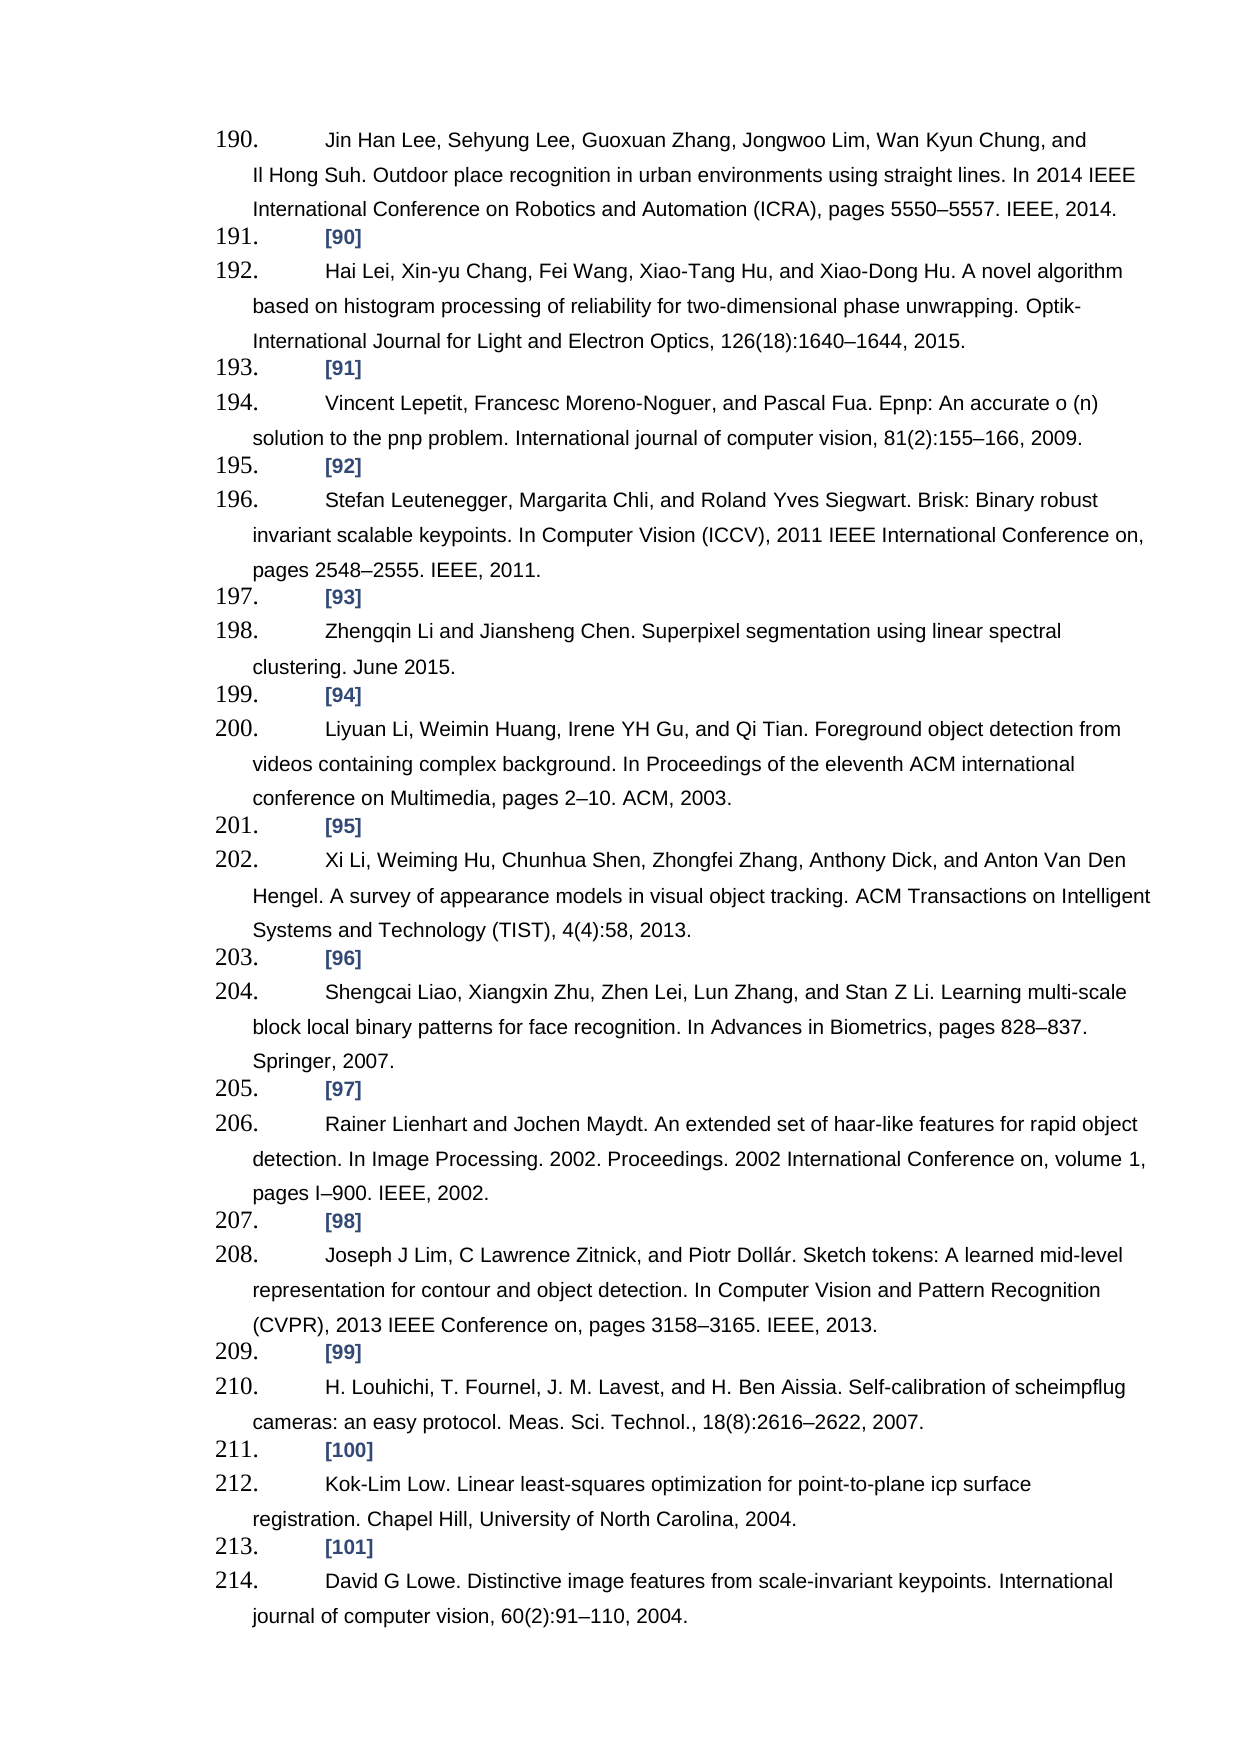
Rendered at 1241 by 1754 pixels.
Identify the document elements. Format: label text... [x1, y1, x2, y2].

list [94] [215, 679, 1136, 707]
list [99] [215, 1336, 1136, 1365]
list [95] [215, 810, 1136, 839]
list Zhengqin Li and Jiansheng Chen. Superpixel segmentation using linear spectral clustering. June 2015. [215, 610, 1152, 679]
list [91] [215, 352, 1136, 381]
list Jin Han Lee, Sehyung Lee, Guoxuan Zhang, Jongwoo Lim, Wan Kyun Chung, and Il Hong Suh. Outdoor place recognition in urban environments using straight lines. In 2014 IEEE International Conference on Robotics and Automation (ICRA), pages 5550–5557. IEEE, 2014. [215, 118, 1152, 221]
list [93] [215, 581, 1136, 610]
list [90] [215, 221, 1136, 250]
list David G Lowe. Distinctive image features from scale-invariant keypoints. International journal of computer vision, 60(2):91–110, 2004. [215, 1560, 1152, 1628]
list [96] [215, 942, 1136, 971]
list Hai Lei, Xin-yu Chang, Fei Wang, Xiao-Tang Hu, and Xiao-Dong Hu. A novel algorithm based on histogram processing of reliability for two-dimensional phase unwrapping. Optik-International Journal for Light and Electron Optics, 126(18):1640–1644, 2015. [215, 250, 1152, 352]
list Vincent Lepetit, Francesc Moreno-Noguer, and Pascal Fua. Epnp: An accurate o (n) solution to the pnp problem. International journal of computer vision, 81(2):155–166, 2009. [215, 381, 1152, 450]
list [101] [215, 1531, 1136, 1560]
list Kok-Lim Low. Linear least-squares optimization for point-to-plane icp surface registration. Chapel Hill, University of North Carolina, 2004. [215, 1462, 1152, 1531]
list Joseph J Lim, C Lawrence Zitnick, and Piotr Dollár. Sketch tokens: A learned mid-level representation for contour and object detection. In Computer Vision and Pattern Recognition (CVPR), 2013 IEEE Conference on, pages 3158–3165. IEEE, 2013. [215, 1234, 1152, 1336]
list H. Louhichi, T. Fournel, J. M. Lavest, and H. Ben Aissia. Self-calibration of scheimpflug cameras: an easy protocol. Meas. Sci. Technol., 18(8):2616–2622, 2007. [215, 1365, 1152, 1434]
list [98] [215, 1205, 1136, 1234]
list [97] [215, 1073, 1136, 1102]
list Stefan Leutenegger, Margarita Chli, and Roland Yves Siegwart. Brisk: Binary robust invariant scalable keypoints. In Computer Vision (ICCV), 2011 IEEE International Conference on, pages 2548–2555. IEEE, 2011. [215, 478, 1152, 581]
list Rainer Lienhart and Jochen Maydt. An extended set of haar-like features for rapid object detection. In Image Processing. 2002. Proceedings. 2002 International Conference on, volume 1, pages I–900. IEEE, 2002. [215, 1102, 1152, 1205]
list Xi Li, Weiming Hu, Chunhua Shen, Zhongfei Zhang, Anthony Dick, and Anton Van Den Hengel. A survey of appearance models in visual object tracking. ACM Transactions on Intelligent Systems and Technology (TIST), 4(4):58, 2013. [215, 839, 1152, 942]
list [92] [215, 450, 1136, 478]
list Liyuan Li, Weimin Huang, Irene YH Gu, and Qi Tian. Foreground object detection from videos containing complex background. In Proceedings of the eleventh ACM international conference on Multimedia, pages 2–10. ACM, 2003. [215, 707, 1152, 810]
list Shengcai Liao, Xiangxin Zhu, Zhen Lei, Lun Zhang, and Stan Z Li. Learning multi-scale block local binary patterns for face recognition. In Advances in Biometrics, pages 828–837. Springer, 2007. [215, 971, 1152, 1073]
list [100] [215, 1434, 1136, 1462]
